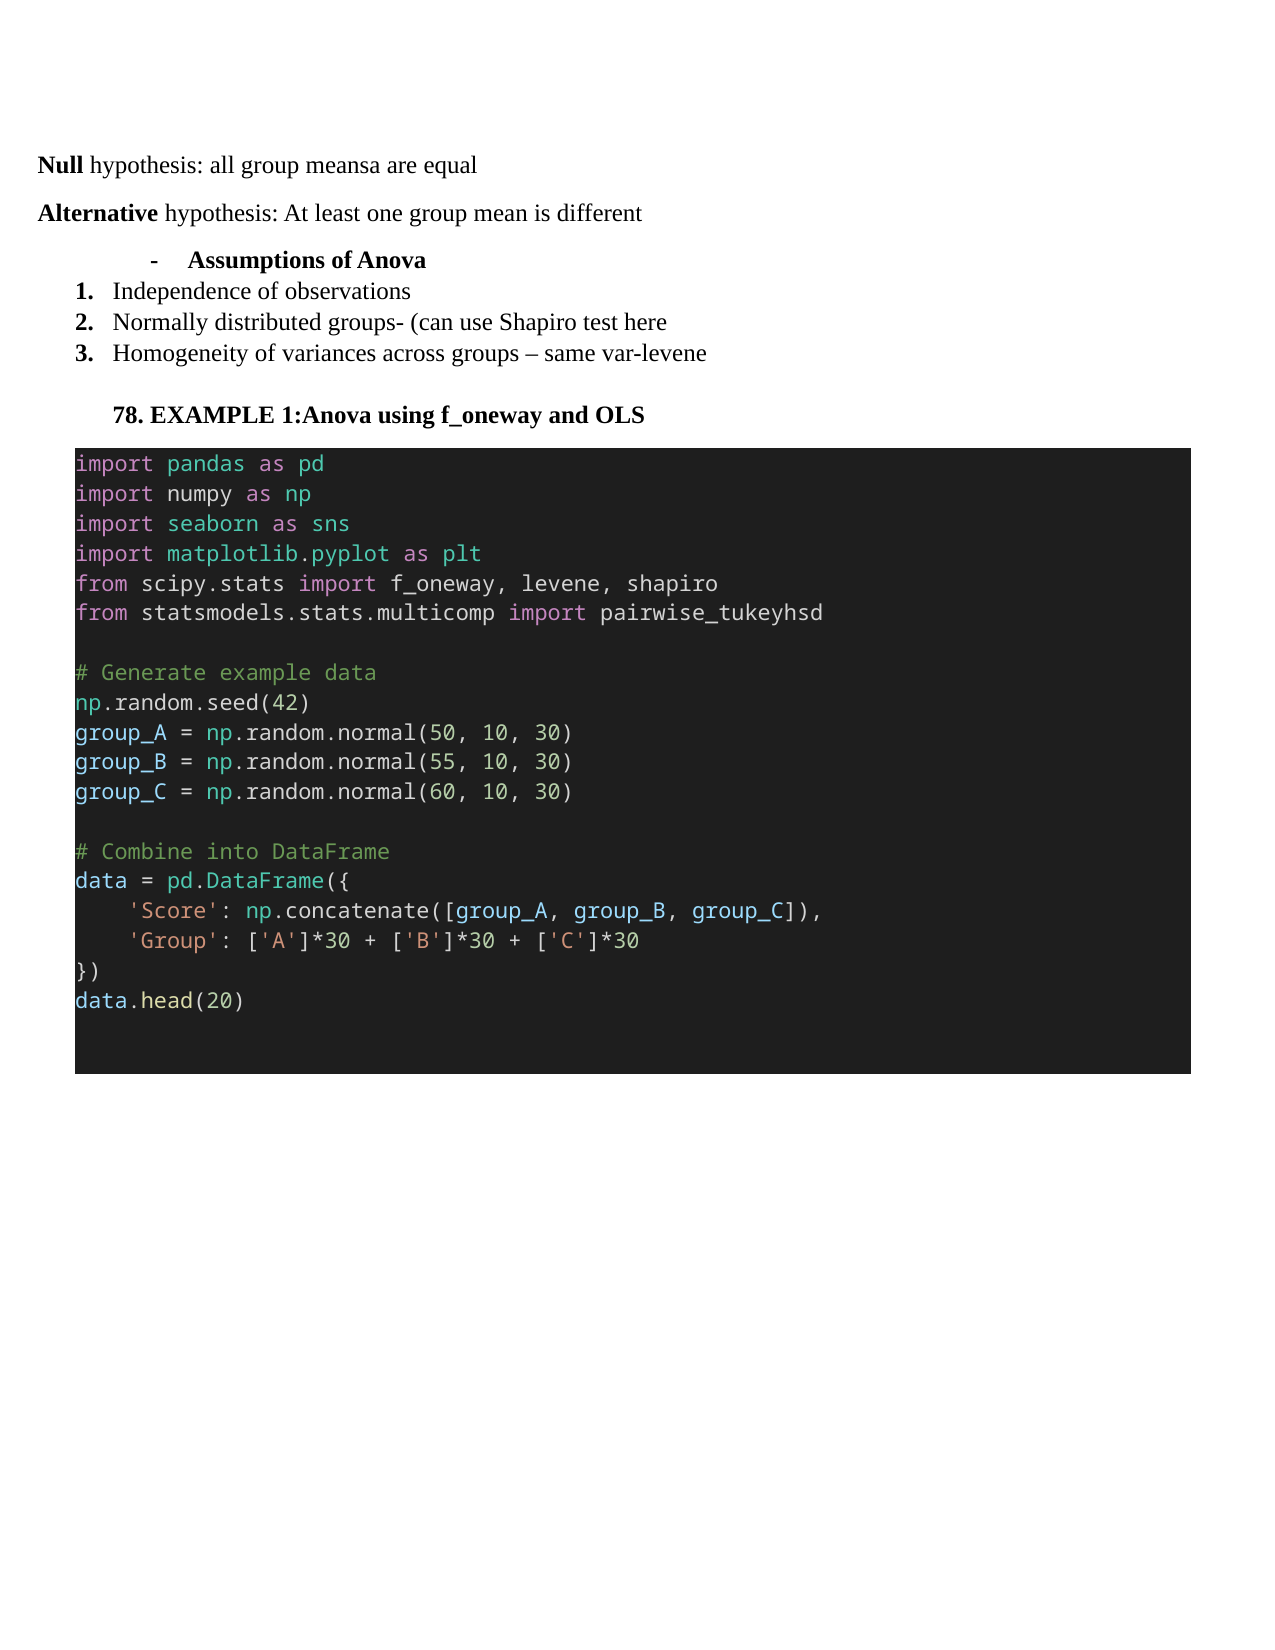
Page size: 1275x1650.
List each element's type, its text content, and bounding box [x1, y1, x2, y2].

text group_A = np.random.normal(50, 10, 30) [75, 716, 1191, 746]
text data.head(20) [75, 984, 1191, 1014]
text import seaborn as sns [75, 508, 1191, 538]
list Independence of observations [75, 276, 1191, 305]
text from statsmodels.stats.multicomp import pairwise_tukeyhsd [75, 597, 1191, 627]
text group_B = np.random.normal(55, 10, 30) [75, 746, 1191, 776]
text }) [75, 955, 1191, 984]
list Homogeneity of variances across groups – same var-levene [75, 338, 1191, 367]
text # Combine into DataFrame [75, 836, 1191, 865]
text import pandas as pd [75, 448, 1191, 478]
text from scipy.stats import f_oneway, levene, shapiro [75, 567, 1191, 597]
text import numpy as np [75, 478, 1191, 508]
text data = pd.DataFrame({ [75, 865, 1191, 895]
list EXAMPLE 1:Anova using f_oneway and OLS [112, 401, 1191, 429]
text np.random.seed(42) [75, 687, 1191, 716]
text import matplotlib.pyplot as plt [75, 538, 1191, 567]
text group_C = np.random.normal(60, 10, 30) [75, 776, 1191, 806]
text # Generate example data [75, 657, 1191, 687]
list Normally distributed groups- (can use Shapiro test here [75, 307, 1191, 336]
text 'Group': ['A']*30 + ['B']*30 + ['C']*30 [75, 925, 1191, 955]
text 'Score': np.concatenate([group_A, group_B, group_C]), [75, 895, 1191, 925]
text Alternative hypothesis: At least one group mean is different [37, 198, 1191, 226]
text Null hypothesis: all group meansa are equal [37, 150, 1191, 179]
list Assumptions of Anova [150, 245, 1191, 274]
